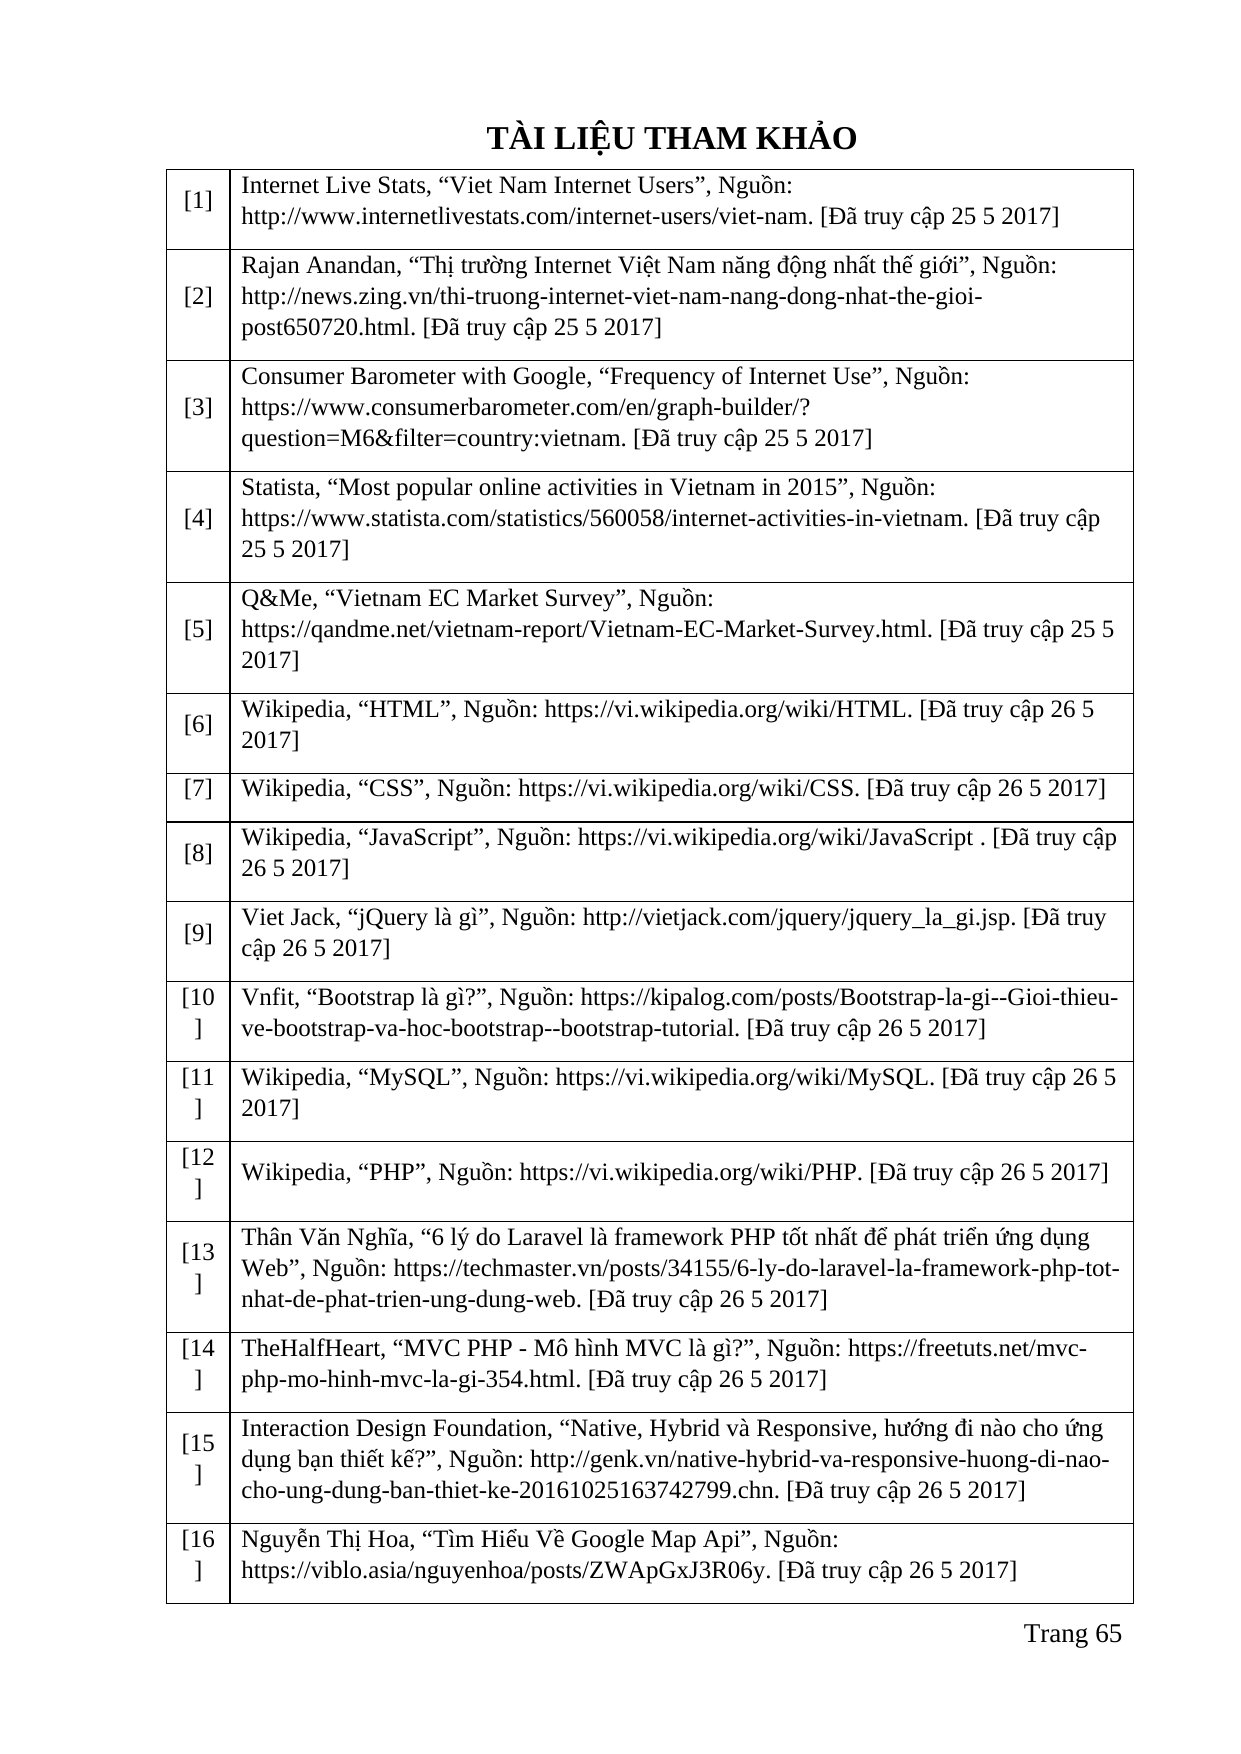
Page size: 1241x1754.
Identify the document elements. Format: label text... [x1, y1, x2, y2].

table_cell [7] [167, 774, 229, 821]
table_cell Nguyễn Thị Hoa, “Tìm Hiểu Về Google Map Api”, Nguồn: https://viblo.asia/nguyenhoa/posts/ZWApGxJ3R06y. [Đã truy cập 26 5 2017] [231, 1524, 1133, 1602]
table_cell Wikipedia, “PHP”, Nguồn: https://vi.wikipedia.org/wiki/PHP. [Đã truy cập 26 5 2017] [231, 1142, 1133, 1221]
table_cell [5] [167, 583, 229, 693]
table_cell Viet Jack, “jQuery là gì”, Nguồn: http://vietjack.com/jquery/jquery_la_gi.jsp. [Đã truy cập 26 5 2017] [231, 902, 1133, 981]
table_cell [16] [167, 1524, 229, 1602]
table_cell [4] [167, 472, 229, 582]
table_cell [12] [167, 1142, 229, 1221]
table_cell [11] [167, 1062, 229, 1141]
table_cell Rajan Anandan, “Thị trường Internet Việt Nam năng động nhất thế giới”, Nguồn: http://news.zing.vn/thi-truong-internet-viet-nam-nang-dong-nhat-the-gioi-post650720.html. [Đã truy cập 25 5 2017] [231, 250, 1133, 360]
table_cell [8] [167, 823, 229, 901]
table_cell [3] [167, 361, 229, 471]
table_cell Q&Me, “Vietnam EC Market Survey”, Nguồn: https://qandme.net/vietnam-report/Vietnam-EC-Market-Survey.html. [Đã truy cập 25 5 2017] [231, 583, 1133, 693]
table_cell Interaction Design Foundation, “Native, Hybrid và Responsive, hướng đi nào cho ứng dụng bạn thiết kế?”, Nguồn: http://genk.vn/native-hybrid-va-responsive-huong-di-nao-cho-ung-dung-ban-thiet-ke-20161025163742799.chn. [Đã truy cập 26 5 2017] [231, 1413, 1133, 1523]
table_header [1] [167, 170, 229, 249]
table_cell Wikipedia, “JavaScript”, Nguồn: https://vi.wikipedia.org/wiki/JavaScript . [Đã truy cập 26 5 2017] [231, 823, 1133, 901]
table_cell [15] [167, 1413, 229, 1523]
table_header Internet Live Stats, “Viet Nam Internet Users”, Nguồn: http://www.internetlivestats.com/internet-users/viet-nam. [Đã truy cập 25 5 2017] [231, 170, 1133, 249]
table_cell TheHalfHeart, “MVC PHP - Mô hình MVC là gì?”, Nguồn: https://freetuts.net/mvc-php-mo-hinh-mvc-la-gi-354.html. [Đã truy cập 26 5 2017] [231, 1333, 1133, 1412]
table_cell Wikipedia, “CSS”, Nguồn: https://vi.wikipedia.org/wiki/CSS. [Đã truy cập 26 5 2017] [231, 774, 1133, 821]
table_cell Statista, “Most popular online activities in Vietnam in 2015”, Nguồn: https://www.statista.com/statistics/560058/internet-activities-in-vietnam. [Đã truy cập 25 5 2017] [231, 472, 1133, 582]
table_cell [10] [167, 982, 229, 1061]
subtitle TÀI LIỆU THAM KHẢO [222, 118, 1122, 156]
table_cell [13] [167, 1222, 229, 1332]
table_cell [6] [167, 694, 229, 772]
table_cell Wikipedia, “HTML”, Nguồn: https://vi.wikipedia.org/wiki/HTML. [Đã truy cập 26 5 2017] [231, 694, 1133, 772]
table_cell [9] [167, 902, 229, 981]
table_cell Wikipedia, “MySQL”, Nguồn: https://vi.wikipedia.org/wiki/MySQL. [Đã truy cập 26 5 2017] [231, 1062, 1133, 1141]
table_cell Consumer Barometer with Google, “Frequency of Internet Use”, Nguồn: https://www.consumerbarometer.com/en/graph-builder/?question=M6&filter=country:vietnam. [Đã truy cập 25 5 2017] [231, 361, 1133, 471]
table_cell [14] [167, 1333, 229, 1412]
table_cell [2] [167, 250, 229, 360]
table_cell Thân Văn Nghĩa, “6 lý do Laravel là framework PHP tốt nhất để phát triển ứng dụng Web”, Nguồn: https://techmaster.vn/posts/34155/6-ly-do-laravel-la-framework-php-tot-nhat-de-phat-trien-ung-dung-web. [Đã truy cập 26 5 2017] [231, 1222, 1133, 1332]
table_cell Vnfit, “Bootstrap là gì?”, Nguồn: https://kipalog.com/posts/Bootstrap-la-gi--Gioi-thieu-ve-bootstrap-va-hoc-bootstrap--bootstrap-tutorial. [Đã truy cập 26 5 2017] [231, 982, 1133, 1061]
